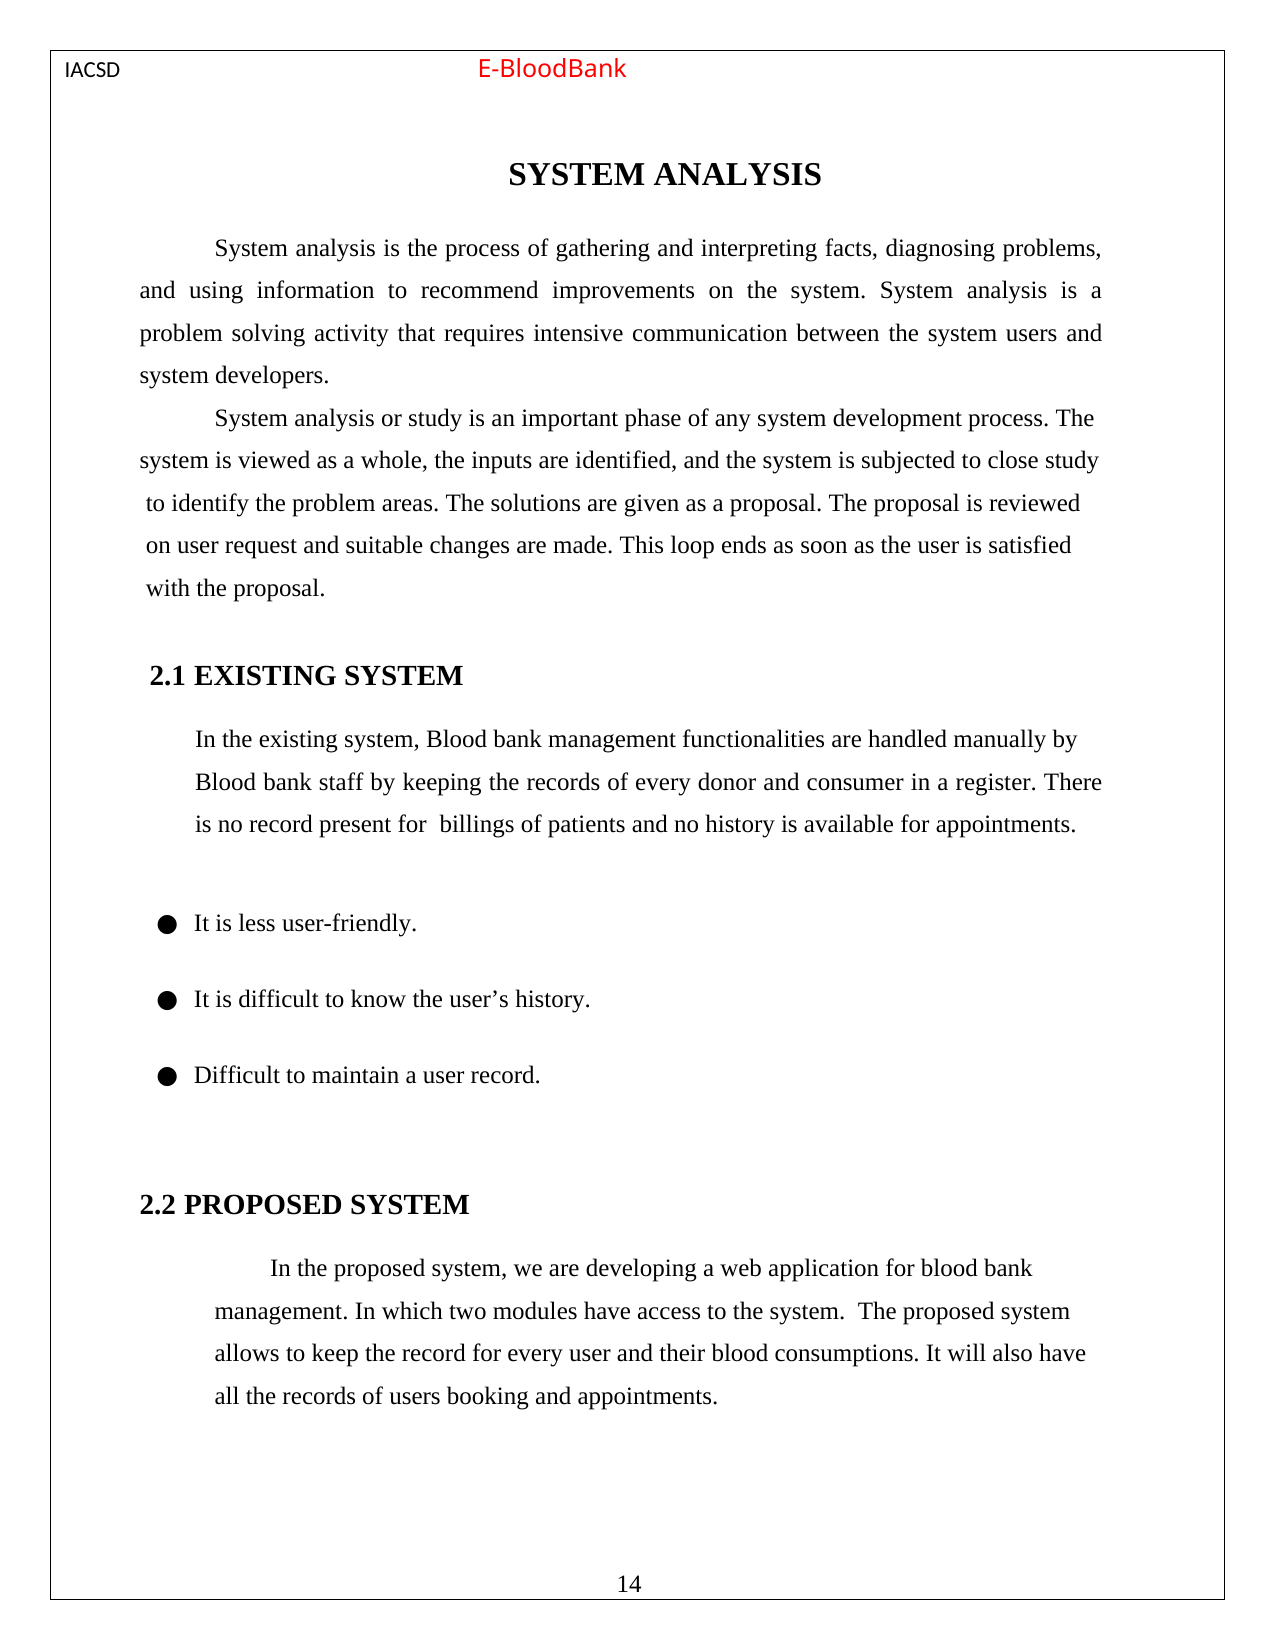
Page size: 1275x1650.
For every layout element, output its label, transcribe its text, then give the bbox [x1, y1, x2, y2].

list It is difficult to know the user’s history. [156, 971, 1103, 1022]
list It is less user-friendly. [156, 895, 1103, 946]
text with the proposal. [64, 573, 1103, 602]
text Blood bank staff by keeping the records of every donor and consumer in a register. There is no record present for billings of patients and no history is available for appointments. [195, 767, 1103, 838]
text allows to keep the record for every user and their blood consumptions. It will also have [64, 1338, 1103, 1367]
text In the proposed system, we are developing a web application for blood bank [270, 1253, 1103, 1282]
text System analysis or study is an important phase of any system development process. The [195, 403, 1103, 432]
text system is viewed as a whole, the inputs are identified, and the system is subjected to close study [64, 445, 1103, 474]
list Difficult to maintain a user record. [156, 1046, 1103, 1098]
text management. In which two modules have access to the system. The proposed system [64, 1296, 1103, 1324]
text all the records of users booking and appointments. [64, 1381, 1103, 1410]
text System analysis is the process of gathering and interpreting facts, diagnosing problems, and using information to recommend improvements on the system. System analysis is a problem solving activity that requires intensive communication between the system users and system developers. [139, 233, 1103, 389]
text to identify the problem areas. The solutions are given as a proposal. The proposal is reviewed [64, 488, 1103, 517]
subtitle 2.1 EXISTING SYSTEM [149, 658, 1117, 692]
subtitle SYSTEM ANALYSIS [163, 154, 1082, 193]
text on user request and suitable changes are made. This loop ends as soon as the user is satisfied [64, 531, 1103, 559]
text In the existing system, Blood bank management functionalities are handled manually by [195, 724, 1103, 753]
subtitle 2.2 PROPOSED SYSTEM [139, 1187, 1117, 1221]
